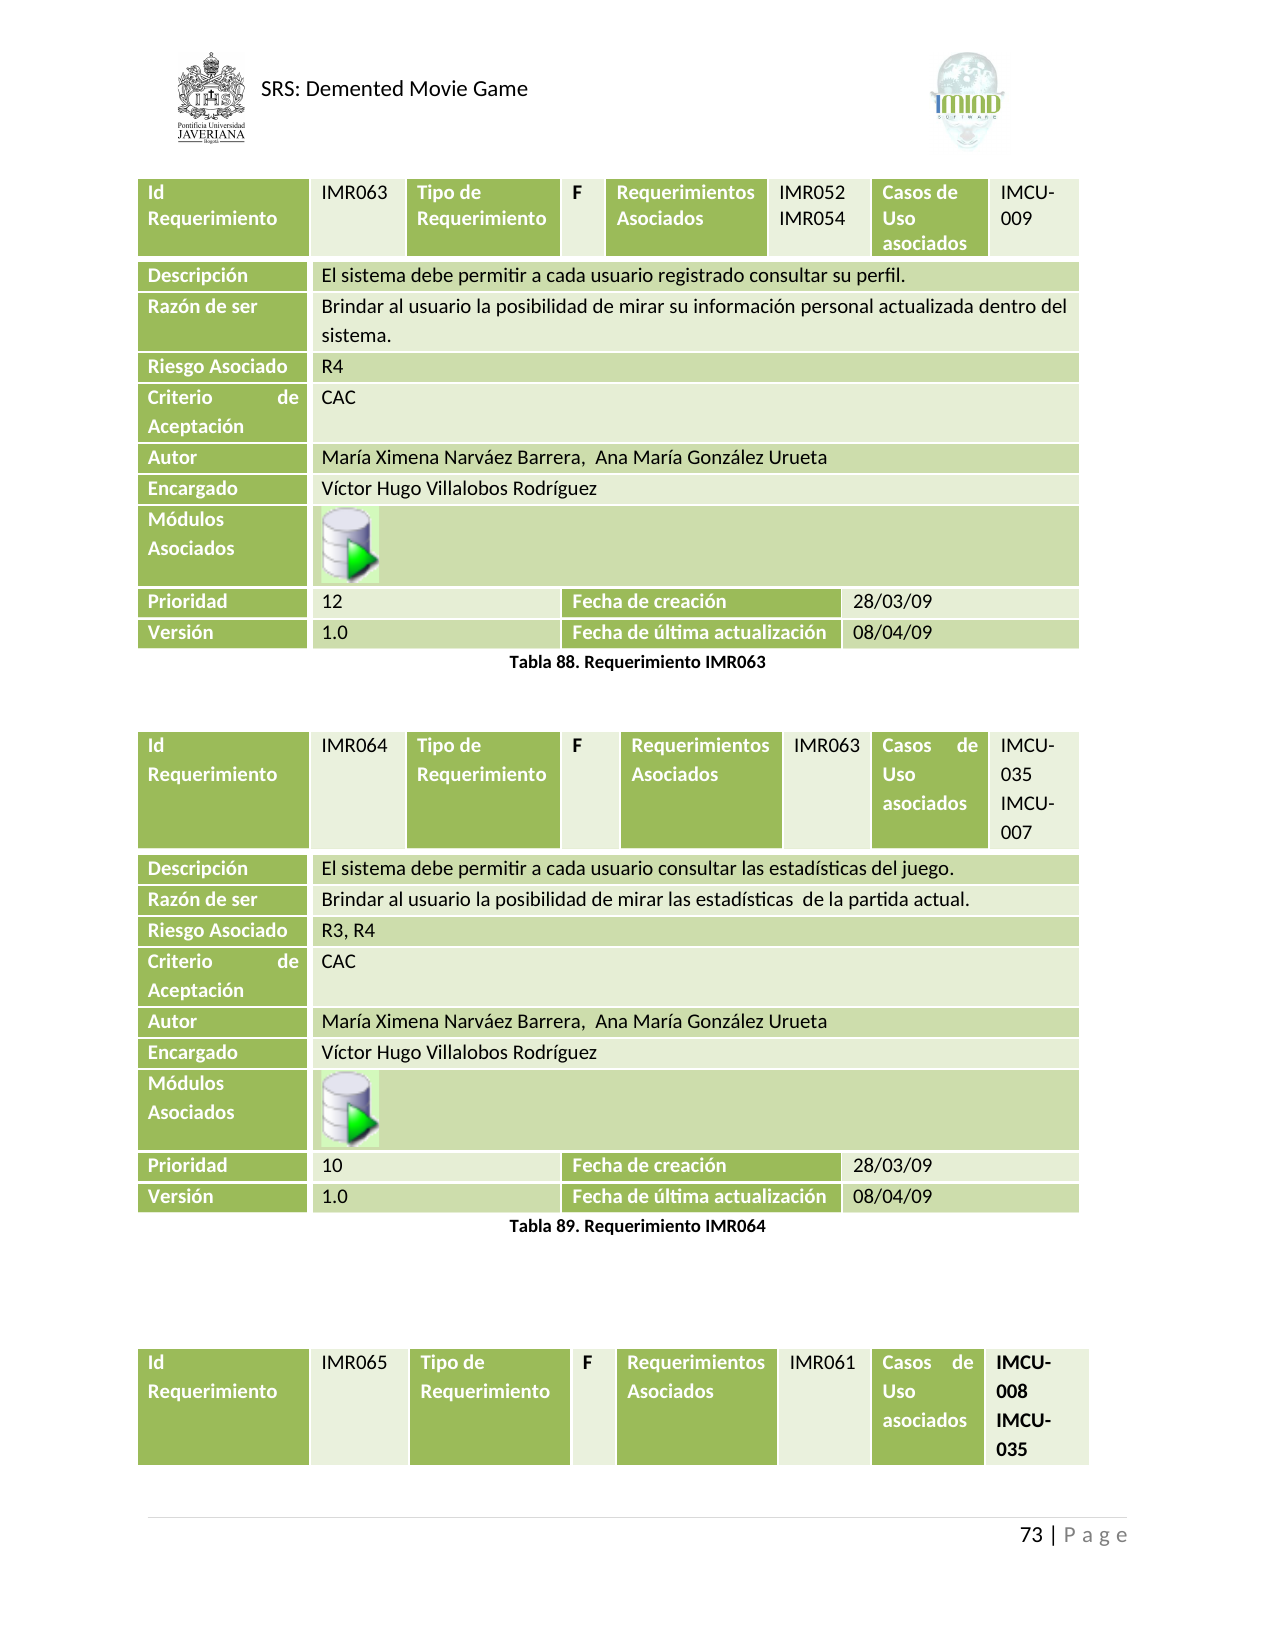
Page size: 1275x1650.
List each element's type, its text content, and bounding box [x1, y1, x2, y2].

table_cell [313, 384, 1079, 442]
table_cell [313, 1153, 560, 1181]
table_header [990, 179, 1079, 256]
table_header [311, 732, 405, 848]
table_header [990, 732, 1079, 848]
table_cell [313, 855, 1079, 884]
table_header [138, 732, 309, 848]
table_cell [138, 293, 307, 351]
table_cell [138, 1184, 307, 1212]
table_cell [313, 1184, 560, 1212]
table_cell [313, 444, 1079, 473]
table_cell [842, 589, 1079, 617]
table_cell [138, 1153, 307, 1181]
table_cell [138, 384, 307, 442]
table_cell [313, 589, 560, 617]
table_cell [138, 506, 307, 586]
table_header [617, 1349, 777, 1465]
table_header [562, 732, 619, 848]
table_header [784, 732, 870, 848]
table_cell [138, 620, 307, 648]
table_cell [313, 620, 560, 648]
picture [929, 52, 1011, 155]
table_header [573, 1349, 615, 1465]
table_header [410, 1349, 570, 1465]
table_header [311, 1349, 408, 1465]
picture [177, 52, 245, 144]
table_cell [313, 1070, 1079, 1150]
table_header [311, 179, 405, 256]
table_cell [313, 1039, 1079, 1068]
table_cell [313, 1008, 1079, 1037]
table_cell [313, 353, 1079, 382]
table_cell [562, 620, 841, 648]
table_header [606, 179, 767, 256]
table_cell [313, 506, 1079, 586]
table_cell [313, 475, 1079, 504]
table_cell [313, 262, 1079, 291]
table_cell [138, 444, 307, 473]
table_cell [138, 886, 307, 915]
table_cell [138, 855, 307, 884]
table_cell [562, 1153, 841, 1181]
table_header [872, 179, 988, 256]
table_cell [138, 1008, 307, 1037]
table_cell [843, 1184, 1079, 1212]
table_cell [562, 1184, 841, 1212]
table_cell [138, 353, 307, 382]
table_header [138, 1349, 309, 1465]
picture [321, 1070, 380, 1147]
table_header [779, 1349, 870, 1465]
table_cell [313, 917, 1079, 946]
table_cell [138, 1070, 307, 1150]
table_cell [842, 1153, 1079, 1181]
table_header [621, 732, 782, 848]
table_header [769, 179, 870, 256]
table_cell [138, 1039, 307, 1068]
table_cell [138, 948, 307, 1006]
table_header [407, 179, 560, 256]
picture [321, 506, 380, 583]
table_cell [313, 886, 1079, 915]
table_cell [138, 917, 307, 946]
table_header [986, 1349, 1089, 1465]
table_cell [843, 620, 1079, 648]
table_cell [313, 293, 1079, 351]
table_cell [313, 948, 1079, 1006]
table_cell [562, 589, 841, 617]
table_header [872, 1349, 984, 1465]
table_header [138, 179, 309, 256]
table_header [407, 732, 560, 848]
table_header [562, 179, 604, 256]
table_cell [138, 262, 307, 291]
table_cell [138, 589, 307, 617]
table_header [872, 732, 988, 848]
text Tabla 89. Requerimiento IMR064 [148, 1214, 1127, 1237]
text Tabla 88. Requerimiento IMR063 [148, 651, 1127, 673]
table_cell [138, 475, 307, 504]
